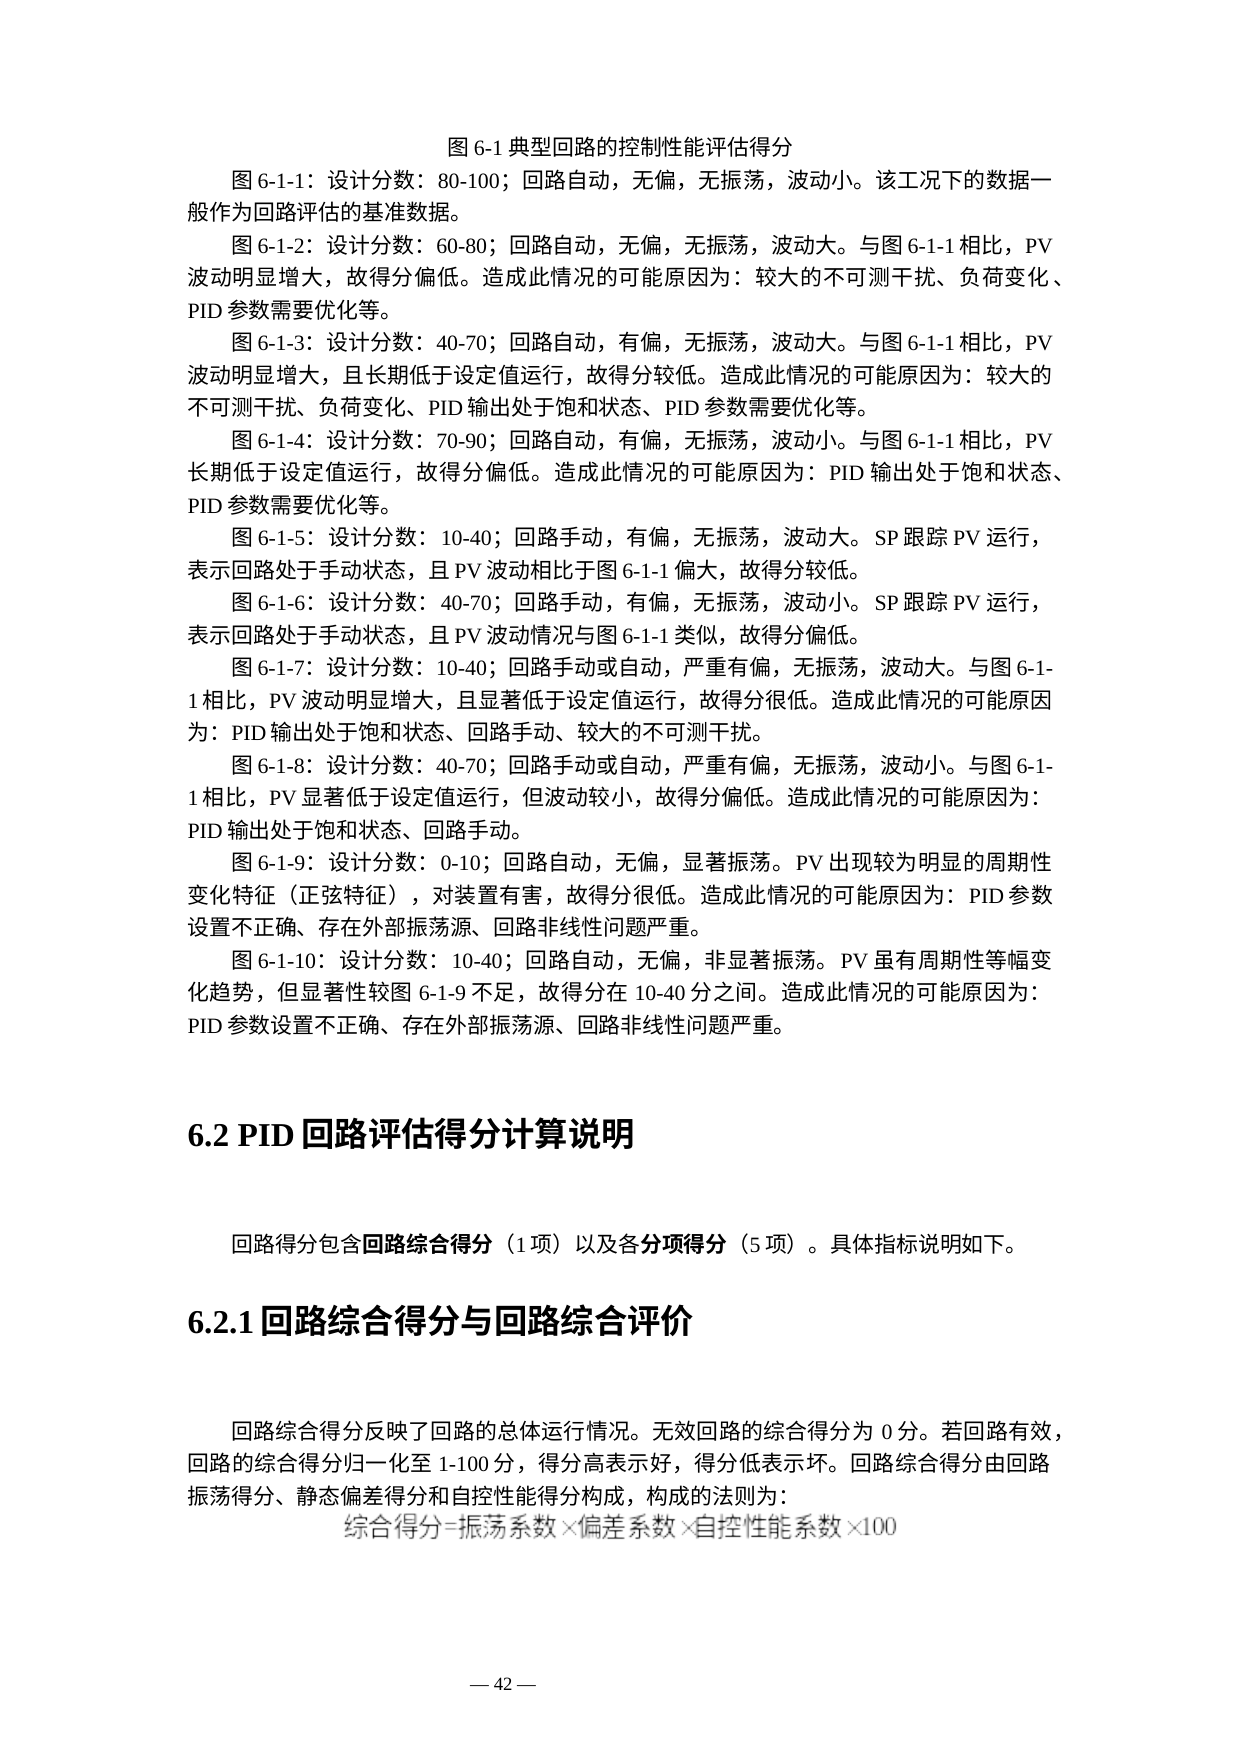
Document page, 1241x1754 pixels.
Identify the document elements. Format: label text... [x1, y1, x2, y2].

subtitle 6.2 PID回路评估得分计算说明 [187, 1099, 1053, 1164]
text 图6-1-4：设计分数：70-90；回路自动，有偏，无振荡，波动小。与图6-1-1相比，PV长期低于设定值运行，故得分偏低。造成此情况的可能原因为：PID输出处于饱和状态、PID参数需要优化等。 [187, 422, 1053, 520]
text 图6-1-3：设计分数：40-70；回路自动，有偏，无振荡，波动大。与图6-1-1相比，PV波动明显增大，且长期低于设定值运行，故得分较低。造成此情况的可能原因为：较大的不可测干扰、负荷变化、PID输出处于饱和状态、PID参数需要优化等。 [187, 325, 1053, 422]
text 图6-1-6：设计分数：40-70；回路手动，有偏，无振荡，波动小。SP跟踪PV运行，表示回路处于手动状态，且PV波动情况与图6-1-1类似，故得分偏低。 [187, 585, 1053, 650]
text 回路综合得分反映了回路的总体运行情况。无效回路的综合得分为0分。若回路有效，回路的综合得分归一化至1-100分，得分高表示好，得分低表示坏。回路综合得分由回路振荡得分、静态偏差得分和自控性能得分构成，构成的法则为： [187, 1413, 1053, 1511]
text 图6-1-1：设计分数：80-100；回路自动，无偏，无振荡，波动小。该工况下的数据一般作为回路评估的基准数据。 [187, 162, 1053, 227]
text 图6-1-2：设计分数：60-80；回路自动，无偏，无振荡，波动大。与图6-1-1相比，PV波动明显增大，故得分偏低。造成此情况的可能原因为：较大的不可测干扰、负荷变化、PID参数需要优化等。 [187, 227, 1053, 325]
text 图6-1-10：设计分数：10-40；回路自动，无偏，非显著振荡。PV虽有周期性等幅变化趋势，但显著性较图6-1-9不足，故得分在10-40分之间。造成此情况的可能原因为：PID参数设置不正确、存在外部振荡源、回路非线性问题严重。 [187, 942, 1053, 1040]
text 图6-1-9：设计分数：0-10；回路自动，无偏，显著振荡。PV出现较为明显的周期性变化特征（正弦特征），对装置有害，故得分很低。造成此情况的可能原因为：PID参数设置不正确、存在外部振荡源、回路非线性问题严重。 [187, 845, 1053, 942]
text 图6-1-5：设计分数：10-40；回路手动，有偏，无振荡，波动大。SP跟踪PV运行，表示回路处于手动状态，且PV波动相比于图6-1-1偏大，故得分较低。 [187, 520, 1053, 585]
text 回路得分包含回路综合得分（1项）以及各分项得分（5项）。具体指标说明如下。 [187, 1227, 1053, 1259]
subtitle 6.2.1回路综合得分与回路综合评价 [187, 1286, 1053, 1351]
text 图6-1-8：设计分数：40-70；回路手动或自动，严重有偏，无振荡，波动小。与图6-1-1相比，PV显著低于设定值运行，但波动较小，故得分偏低。造成此情况的可能原因为：PID输出处于饱和状态、回路手动。 [187, 747, 1053, 845]
text 图6-1 典型回路的控制性能评估得分 [187, 130, 1053, 162]
text 图6-1-7：设计分数：10-40；回路手动或自动，严重有偏，无振荡，波动大。与图6-1-1相比，PV波动明显增大，且显著低于设定值运行，故得分很低。造成此情况的可能原因为：PID输出处于饱和状态、回路手动、较大的不可测干扰。 [187, 650, 1053, 747]
